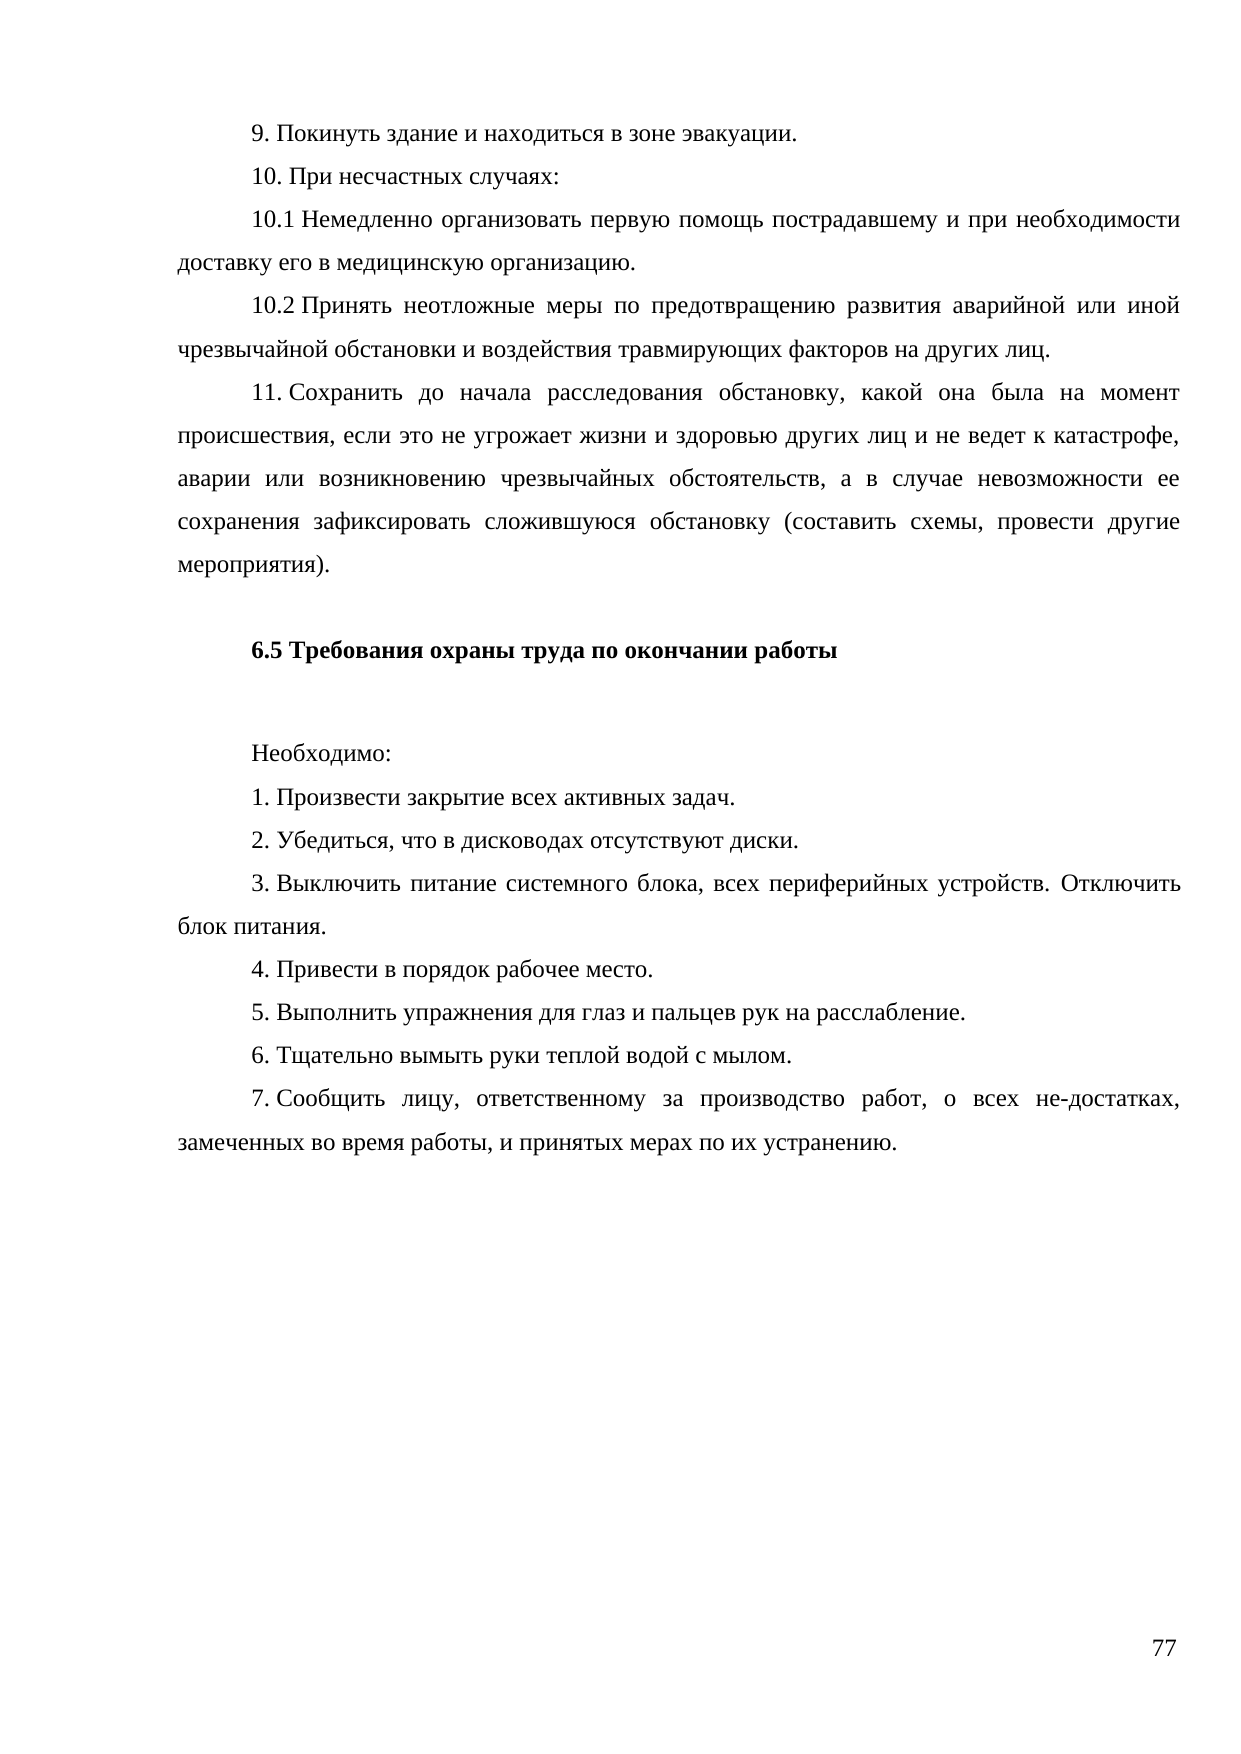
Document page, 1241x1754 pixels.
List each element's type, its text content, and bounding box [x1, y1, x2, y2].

list Убедиться, что в дисководах отсутствуют диски. [177, 825, 1181, 853]
list Принять неотложные меры по предотвращению развития аварийной или иной чрезвычайной обстановки и воздействия травмирующих факторов на других лиц. [177, 291, 1181, 362]
text Необходимо: [177, 738, 1181, 767]
list При несчастных случаях: [177, 161, 1181, 190]
list Покинуть здание и находиться в зоне эвакуации. [177, 118, 1181, 147]
list 6.5 Требования охраны труда по окончании работы [251, 592, 1181, 664]
list Привести в порядок рабочее место. [177, 954, 1181, 983]
list Выполнить упражнения для глаз и пальцев рук на расслабление. [177, 997, 1181, 1026]
list Сообщить лицу, ответственному за производство работ, о всех не-достатках, замеченных во время работы, и принятых мерах по их устранению. [177, 1083, 1181, 1155]
list Сохранить до начала расследования обстановку, какой она была на момент происшествия, если это не угрожает жизни и здоровью других лиц и не ведет к катастрофе, аварии или возникновению чрезвычайных обстоятельств, а в случае невозможности ее сохранения зафиксировать сложившуюся обстановку (составить схемы, провести другие мероприятия). [177, 377, 1181, 578]
list Выключить питание системного блока, всех периферийных устройств. Отключить блок питания. [177, 868, 1181, 940]
list Произвести закрытие всех активных задач. [177, 782, 1181, 810]
list Немедленно организовать первую помощь пострадавшему и при необходимости доставку его в медицинскую организацию. [177, 204, 1181, 276]
list Тщательно вымыть руки теплой водой с мылом. [177, 1040, 1181, 1069]
